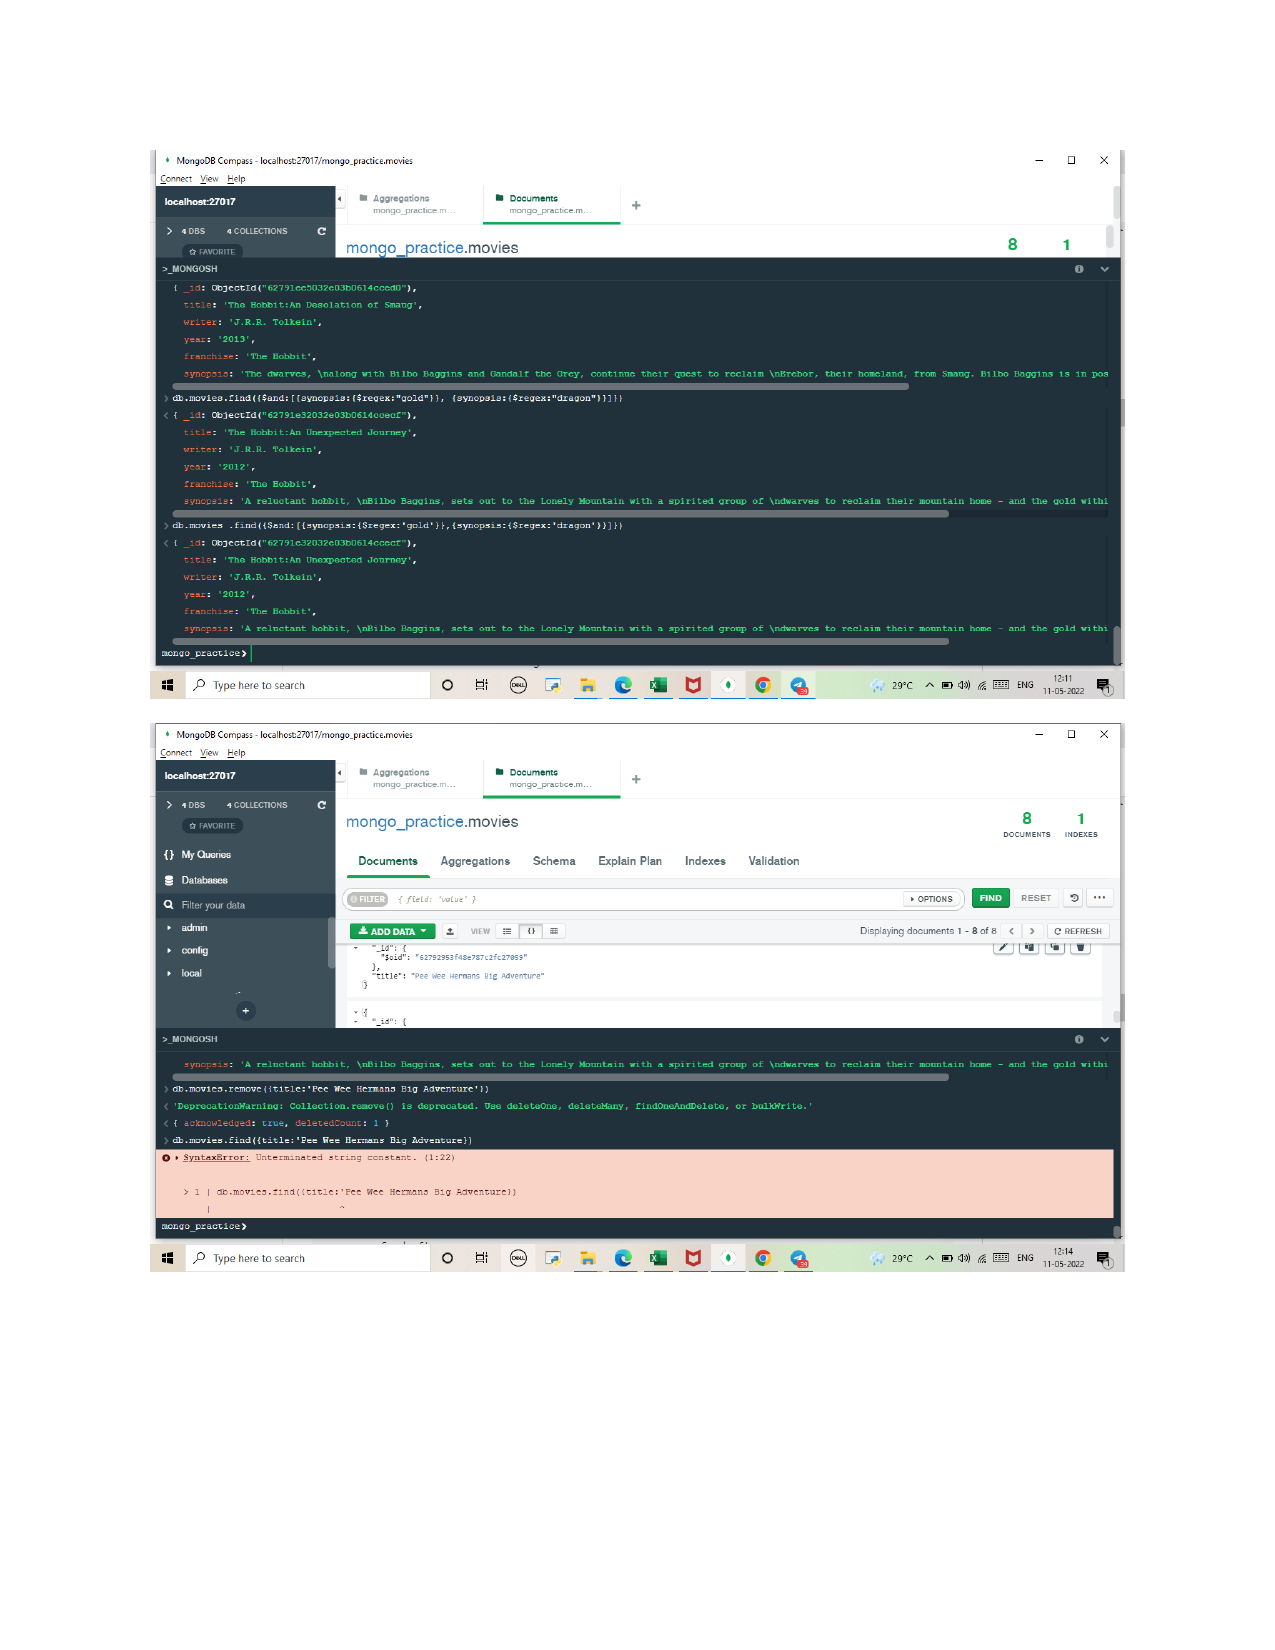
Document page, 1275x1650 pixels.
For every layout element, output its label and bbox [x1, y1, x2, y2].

picture [150, 723, 1125, 1272]
picture [150, 150, 1125, 699]
